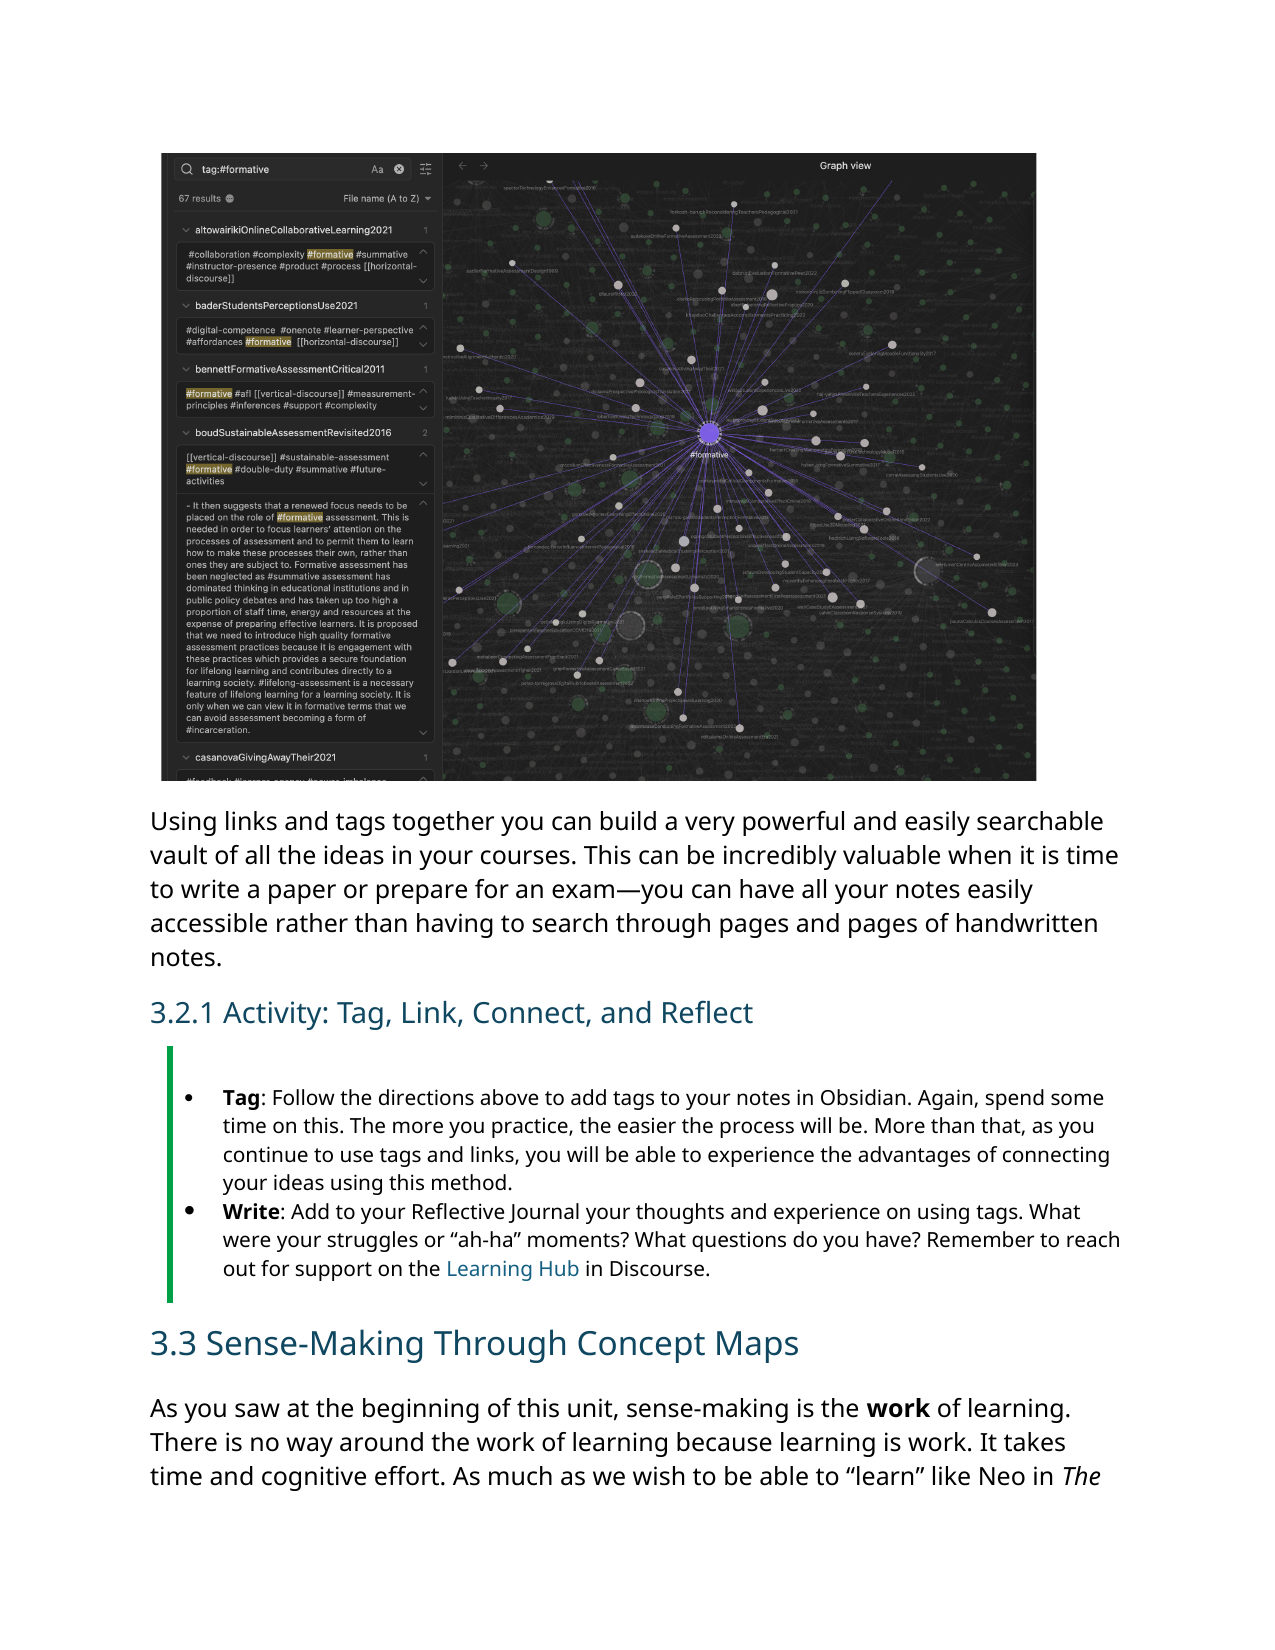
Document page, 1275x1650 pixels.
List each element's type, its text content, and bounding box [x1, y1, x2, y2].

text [150, 1391, 1125, 1493]
subtitle 3.2.1 Activity: Tag, Link, Connect, and Reflect [150, 992, 1125, 1032]
text Using links and tags together you can build a very powerful and easily searchable vault of all the ideas in your courses. This can be incredibly valuable when it is time to write a paper or prepare for an exam—you can have all your notes easily accessible rather than having to search through pages and pages of handwritten notes. [150, 803, 1125, 974]
subtitle 3.3 Sense-Making Through Concept Maps [150, 1320, 1125, 1365]
picture [161, 153, 1037, 781]
table_header Figure 3.5 Screenshot, Graph View in Obsidian With Tag Expanded to Show Additional Information [Alt text, screenshot, graph view with tag expanded in Obsidian] [150, 150, 1125, 785]
table_header Tag: Follow the directions above to add tags to your notes in Obsidian. Again, spend some time on this. The more you practice, the easier the process will be. More than that, as you continue to use tags and links, you will be able to experience the advantages of connecting your ideas using this method. Write: Add to your Reflective Journal your thoughts and experience on using tags. What were your struggles or “ah-ha” moments? What questions do you have? Remember to reach out for support on the Learning Hub in Discourse. [173, 1046, 1125, 1303]
